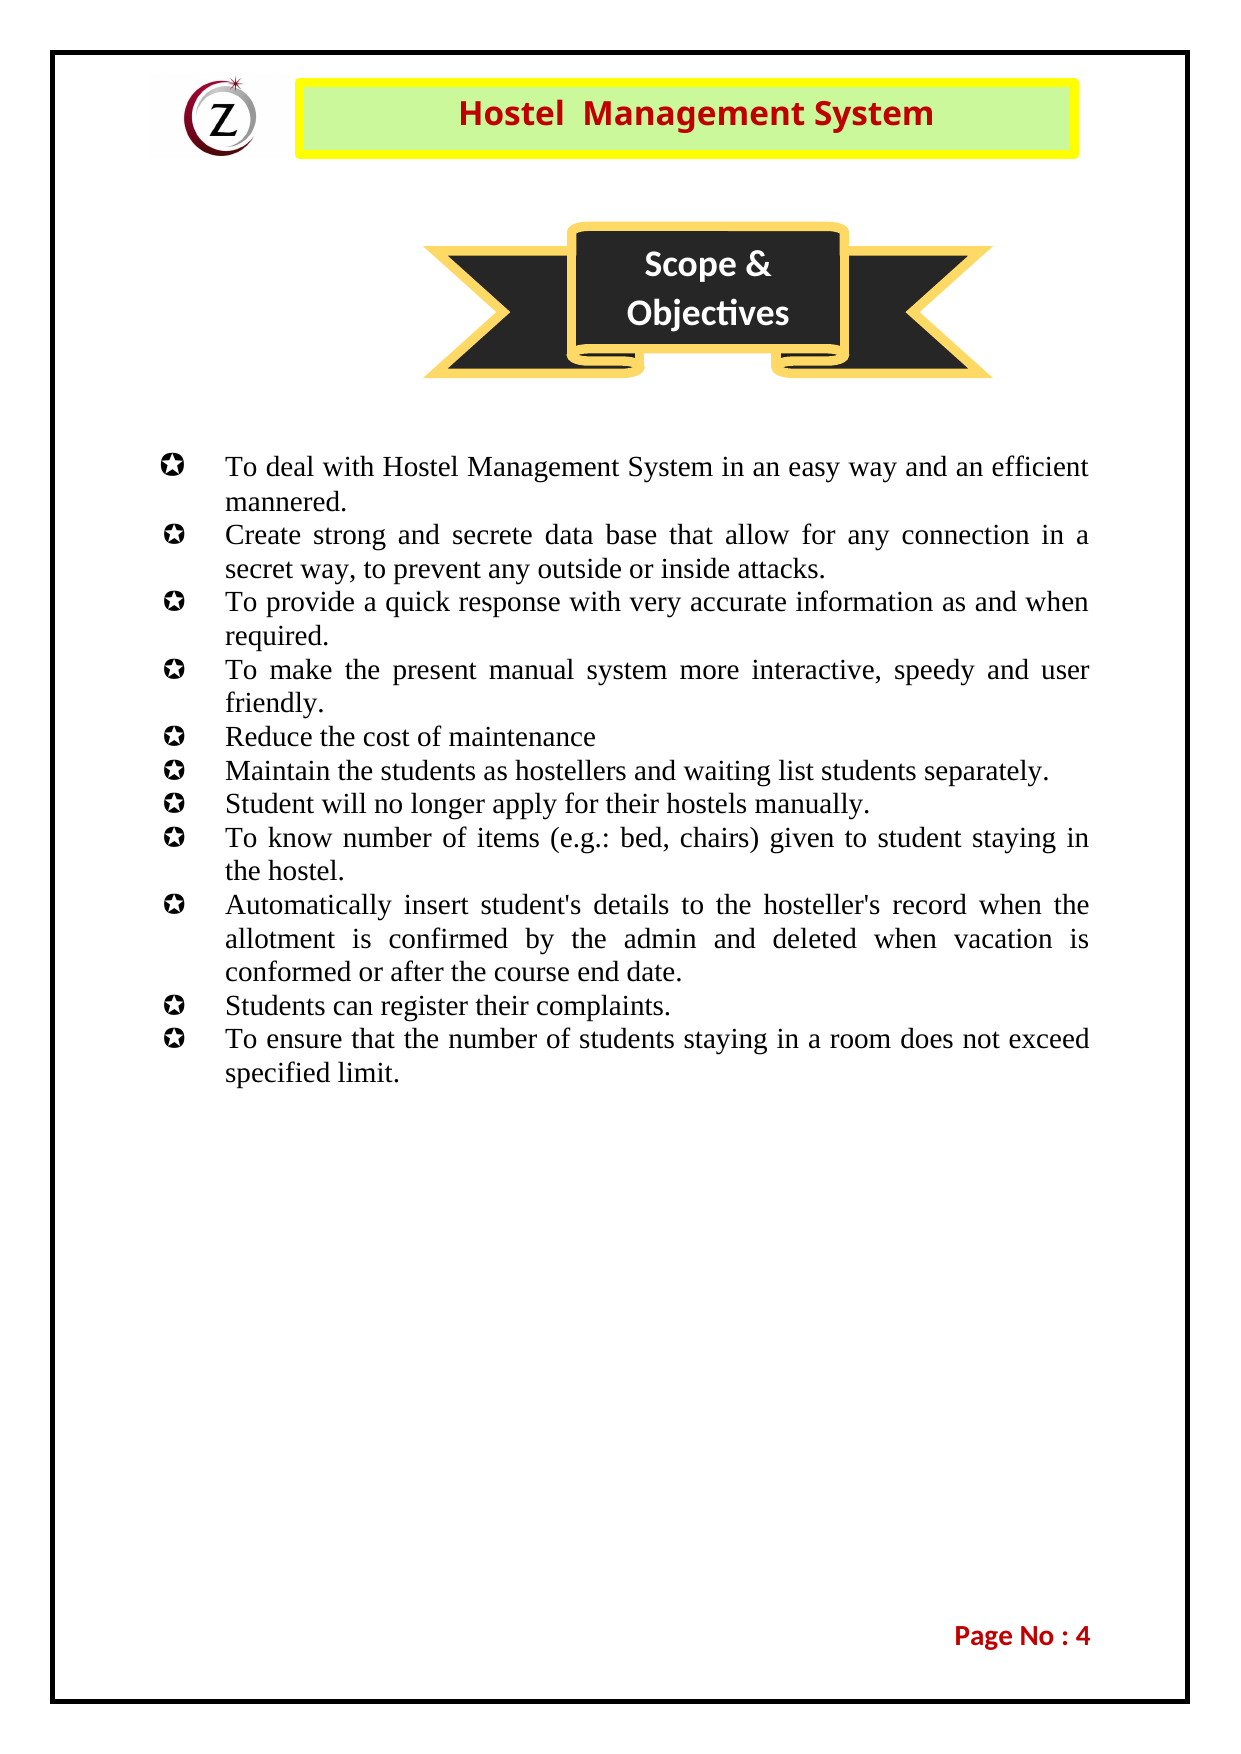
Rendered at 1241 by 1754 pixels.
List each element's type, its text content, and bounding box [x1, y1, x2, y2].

list Reduce the cost of maintenance [187, 719, 1090, 753]
list Student will no longer apply for their hostels manually. [187, 786, 1090, 820]
list To deal with Hostel Management System in an easy way and an efficient mannered. [187, 449, 1090, 517]
list Automatically insert student's details to the hosteller's record when the allotment is confirmed by the admin and deleted when vacation is conformed or after the course end date. [187, 887, 1090, 988]
list To make the present manual system more interactive, speedy and user friendly. [187, 652, 1090, 719]
list To provide a quick response with very accurate information as and when required. [187, 584, 1090, 652]
list Create strong and secrete data base that allow for any connection in a secret way, to prevent any outside or inside attacks. [187, 517, 1090, 584]
list Students can register their complaints. [187, 988, 1090, 1021]
list Maintain the students as hostellers and waiting list students separately. [187, 753, 1090, 786]
list To ensure that the number of students staying in a room does not exceed specified limit. [187, 1021, 1090, 1089]
list To know number of items (e.g.: bed, chairs) given to student staying in the hostel. [187, 820, 1090, 887]
picture [150, 73, 290, 158]
